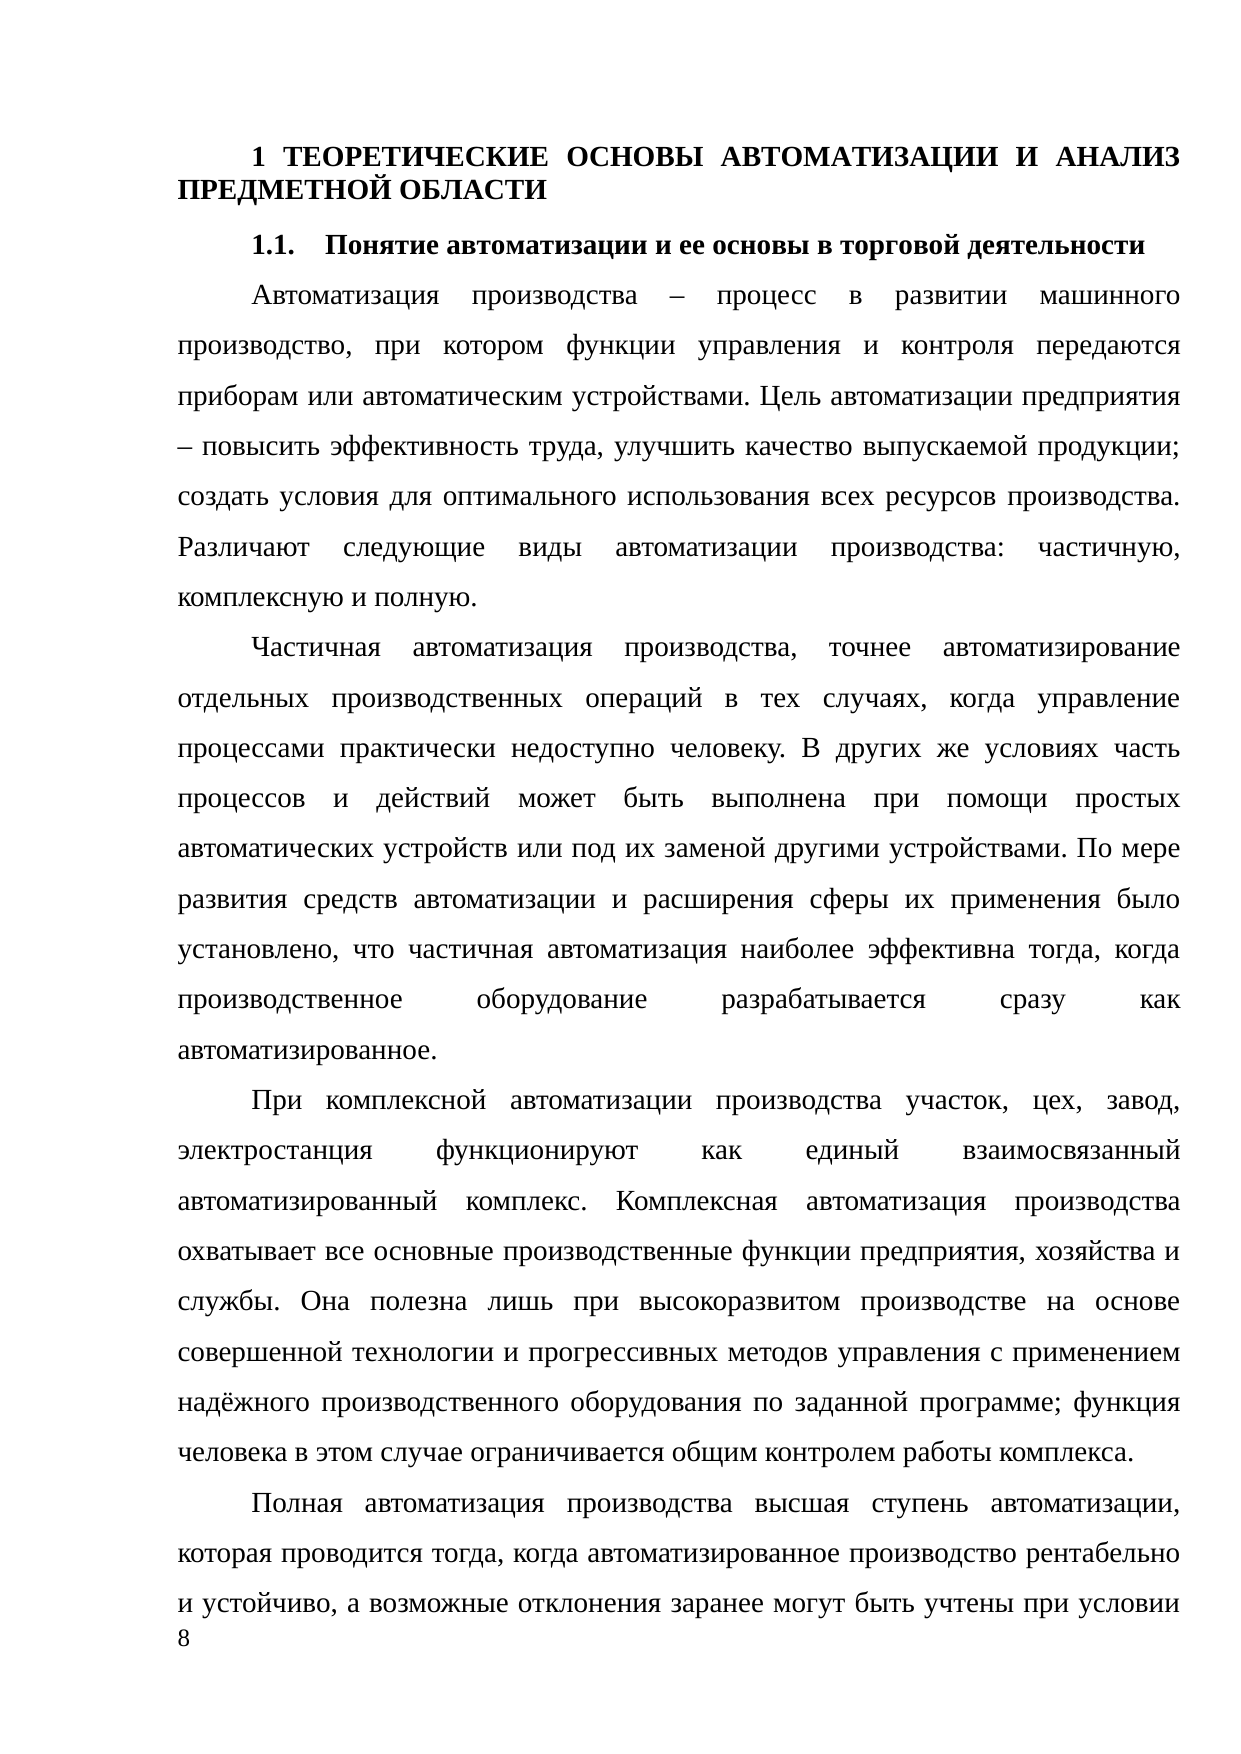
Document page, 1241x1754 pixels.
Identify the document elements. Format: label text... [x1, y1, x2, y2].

text Частичная автоматизация производства, точнее автоматизирование отдельных производственных операций в тех случаях, когда управление процессами практически недоступно человеку. В других же условиях часть процессов и действий может быть выполнена при помощи простых автоматических устройств или под их заменой другими устройствами. По мере развития средств автоматизации и расширения сферы их применения было установлено, что частичная автоматизация наиболее эффективна тогда, когда производственное оборудование разрабатывается сразу как автоматизированное. [177, 629, 1181, 1065]
text Автоматизация производства – процесс в развитии машинного производство, при котором функции управления и контроля передаются приборам или автоматическим устройствами. Цель автоматизации предприятия – повысить эффективность труда, улучшить качество выпускаемой продукции; создать условия для оптимального использования всех ресурсов производства. Различают следующие виды автоматизации производства: частичную, комплексную и полную. [177, 277, 1181, 613]
subtitle Понятие автоматизации и ее основы в торговой деятельности [177, 227, 1181, 260]
subtitle 1 ТЕОРЕТИЧЕСКИЕ ОСНОВЫ АВТОМАТИЗАЦИИ И АНАЛИЗ ПРЕДМЕТНОЙ ОБЛАСТИ [177, 139, 1181, 206]
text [177, 1485, 1181, 1619]
text При комплексной автоматизации производства участок, цех, завод, электростанция функционируют как единый взаимосвязанный автоматизированный комплекс. Комплексная автоматизация производства охватывает все основные производственные функции предприятия, хозяйства и службы. Она полезна лишь при высокоразвитом производстве на основе совершенной технологии и прогрессивных методов управления с применением надёжного производственного оборудования по заданной программе; функция человека в этом случае ограничивается общим контролем работы комплекса. [177, 1082, 1181, 1468]
